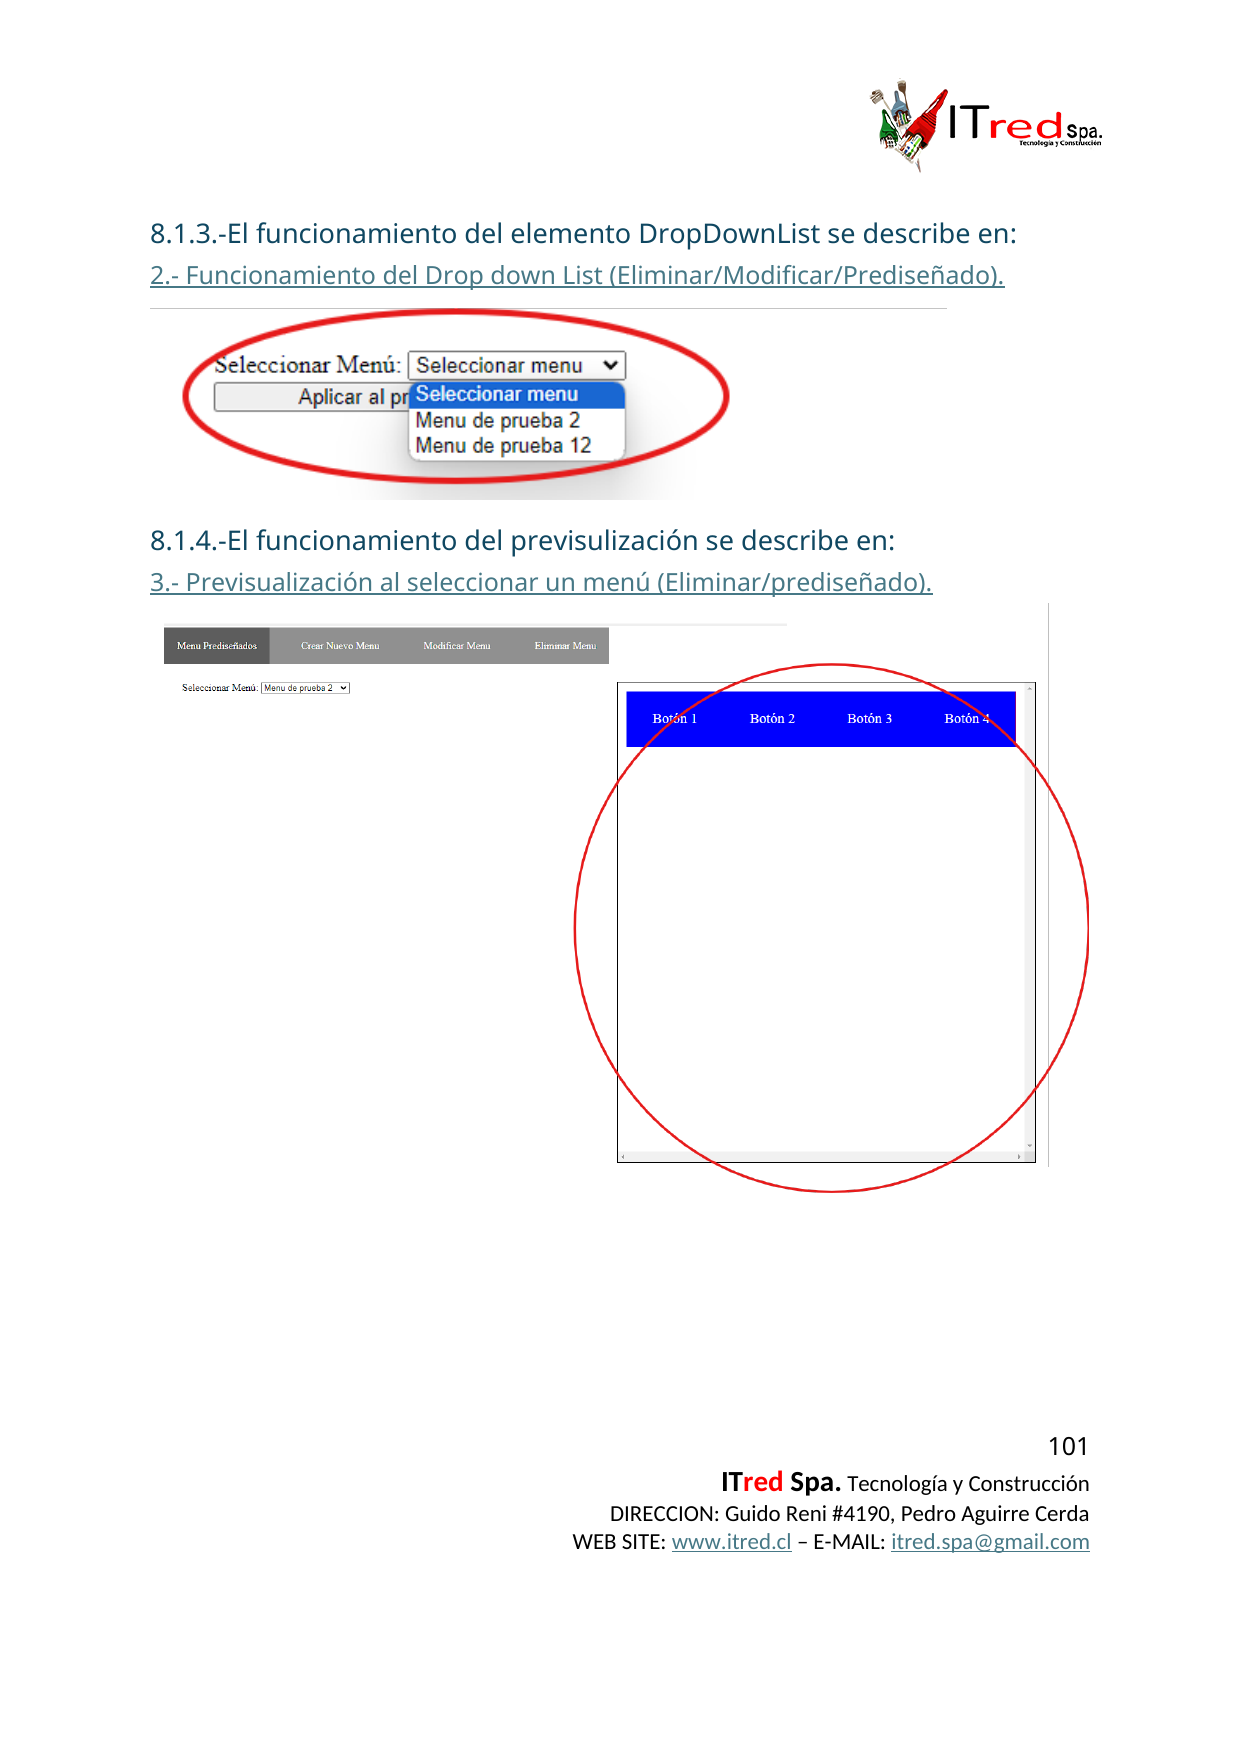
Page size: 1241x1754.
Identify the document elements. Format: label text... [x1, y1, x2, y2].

picture [150, 603, 1089, 1193]
subtitle 8.1.4.-El funcionamiento del previsulización se describe en: [150, 522, 1090, 558]
picture [868, 77, 1102, 174]
subtitle 8.1.3.-El funcionamiento del elemento DropDownList se describe en: [150, 215, 1090, 252]
picture [150, 307, 947, 500]
text 2.- Funcionamiento del Drop down List (Eliminar/Modificar/Prediseñado). 11 [150, 257, 1090, 292]
